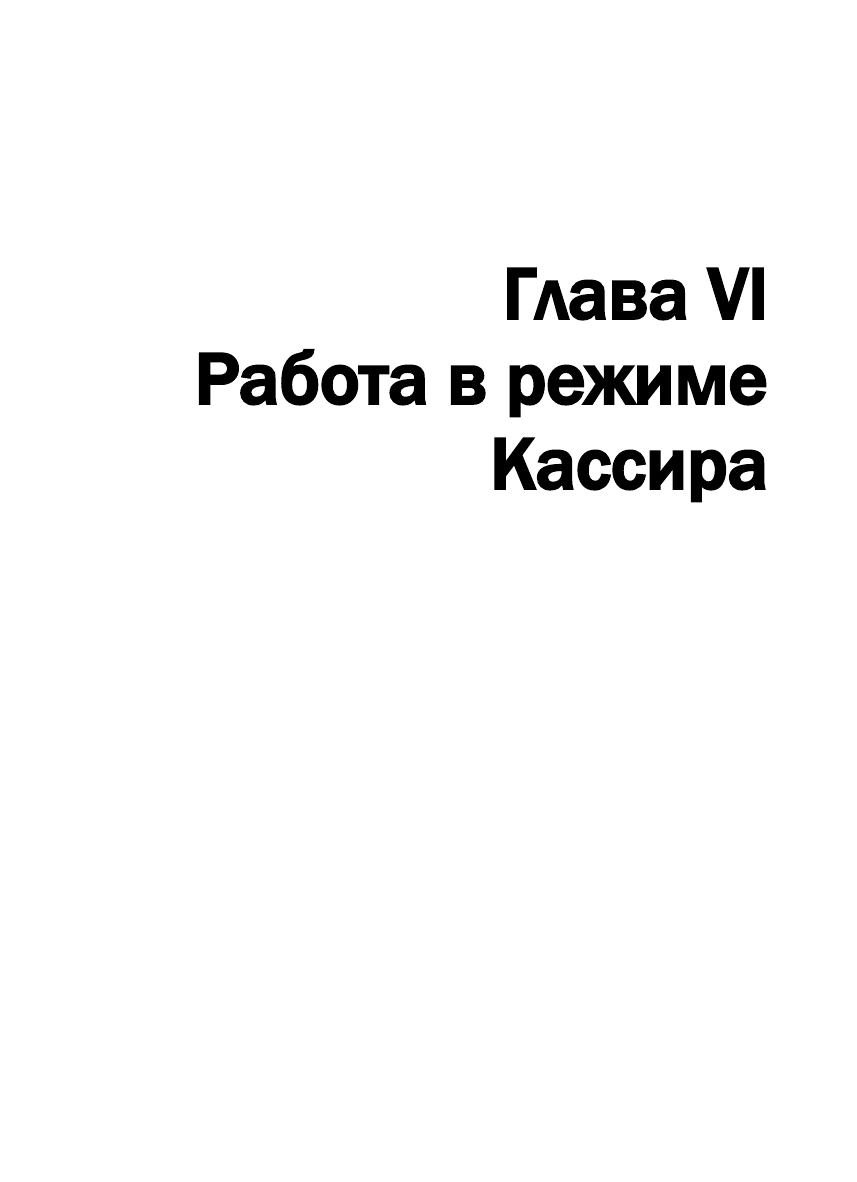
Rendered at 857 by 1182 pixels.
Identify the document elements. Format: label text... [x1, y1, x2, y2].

subtitle Работа в режиме Кассира [89, 335, 768, 505]
text Глава [89, 250, 768, 335]
